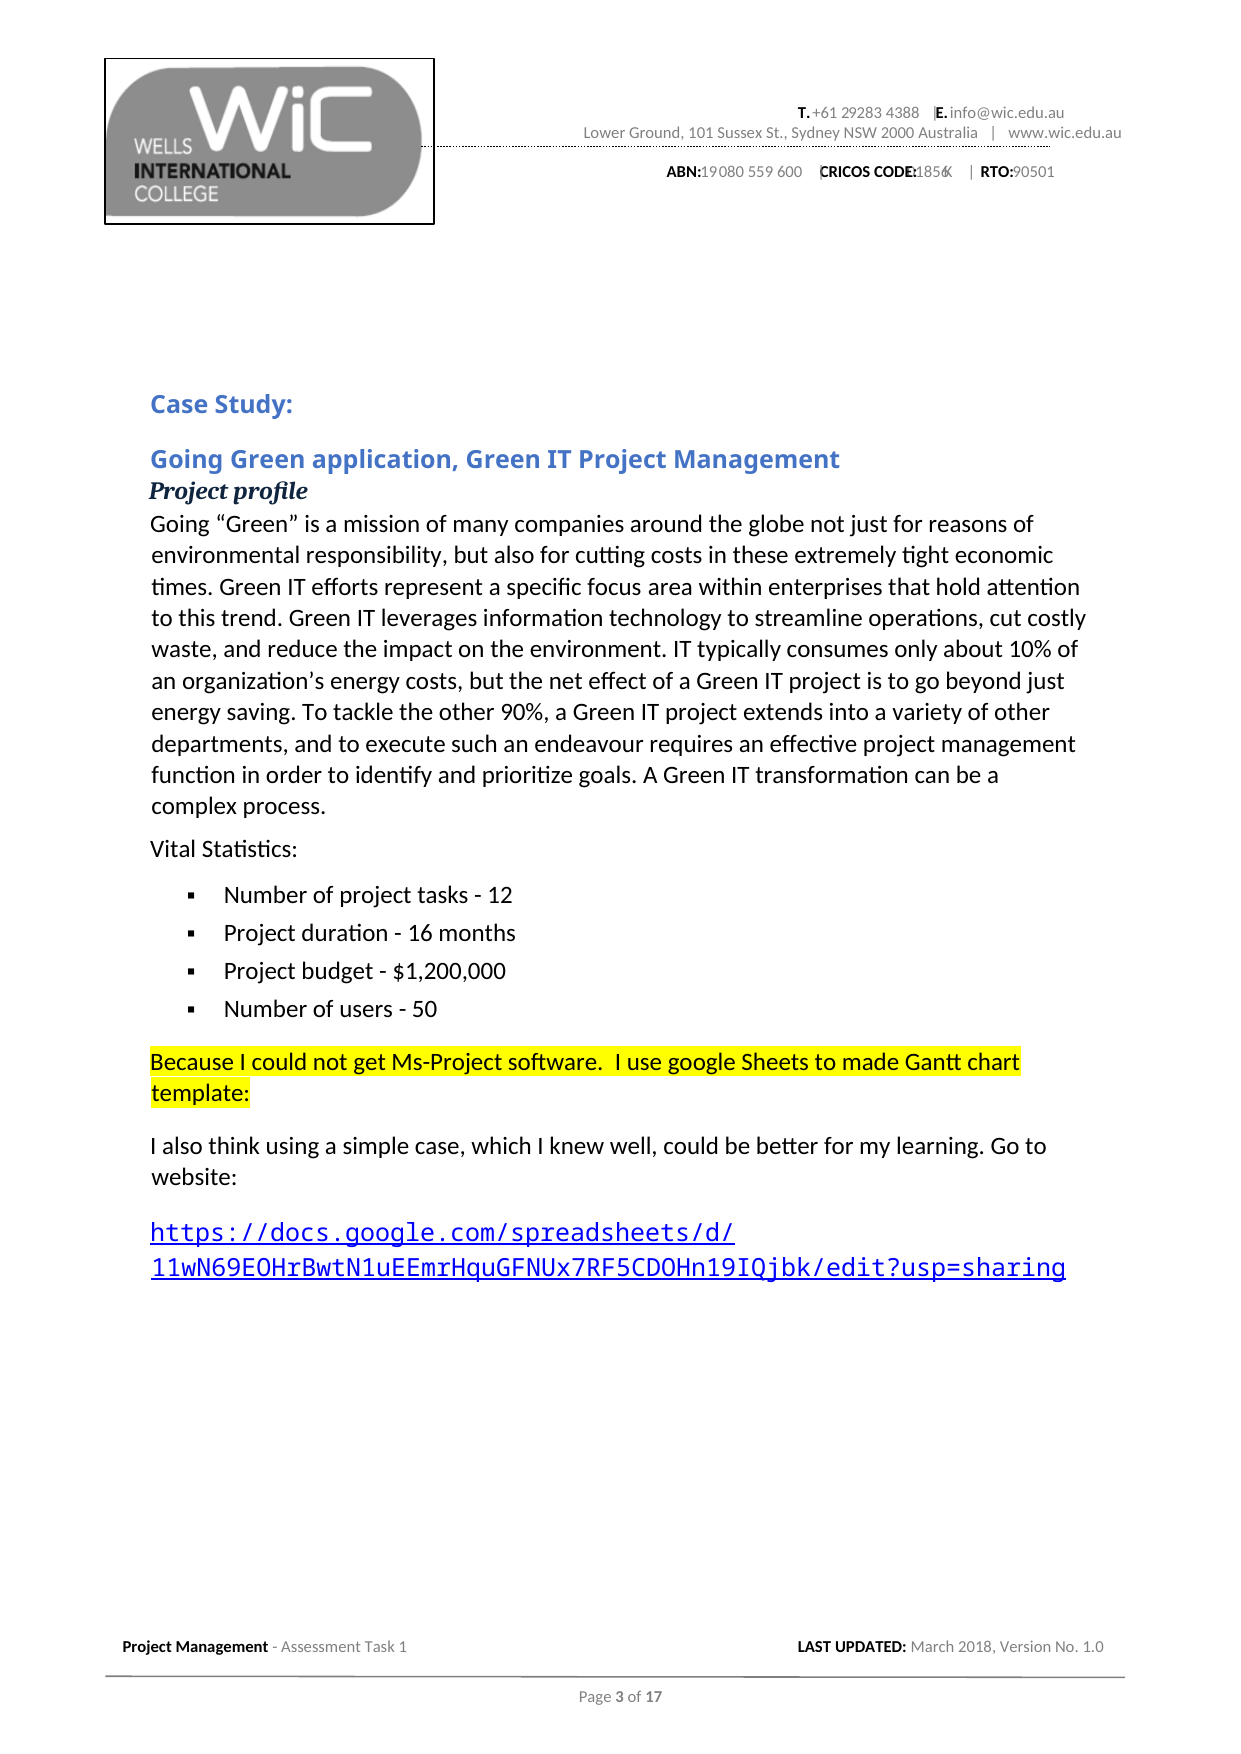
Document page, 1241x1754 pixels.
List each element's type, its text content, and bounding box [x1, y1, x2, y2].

text Going “Green” is a mission of many companies around the globe not just for reasons of environmental responsibility, but also for cutting costs in these extremely tight economic times. Green IT efforts represent a specific focus area within enterprises that hold attention to this trend. Green IT leverages information technology to streamline operations, cut costly waste, and reduce the impact on the environment. IT typically consumes only about 10% of an organization’s energy costs, but the net effect of a Green IT project is to go beyond just energy saving. To tackle the other 90%, a Green IT project extends into a variety of other departments, and to execute such an endeavour requires an effective project management function in order to identify and prioritize goals. A Green IT transformation can be a complex process. [150, 508, 1088, 821]
subtitle Going Green application, Green IT Project Management [150, 442, 1088, 476]
list Number of users - 50 [186, 993, 1088, 1023]
subtitle Project profile [148, 477, 1088, 506]
subtitle Case Study: [150, 386, 1088, 420]
text Because I could not get Ms-Project software. I use google Sheets to made Gantt chart template: [150, 1046, 1088, 1108]
list Project budget - $1,200,000 [186, 955, 1088, 986]
text https://docs.google.com/spreadsheets/d/11wN69EOHrBwtN1uEEmrHquGFNUx7RF5CDOHn19IQjbk/edit?usp=sharing [150, 1214, 1088, 1283]
text Vital Statistics: [150, 833, 1088, 864]
picture [106, 59, 433, 223]
list Number of project tasks - 12 [186, 879, 1088, 910]
list Project duration - 16 months [186, 917, 1088, 948]
text I also think using a simple case, which I knew well, could be better for my learning. Go to website: [150, 1130, 1088, 1192]
